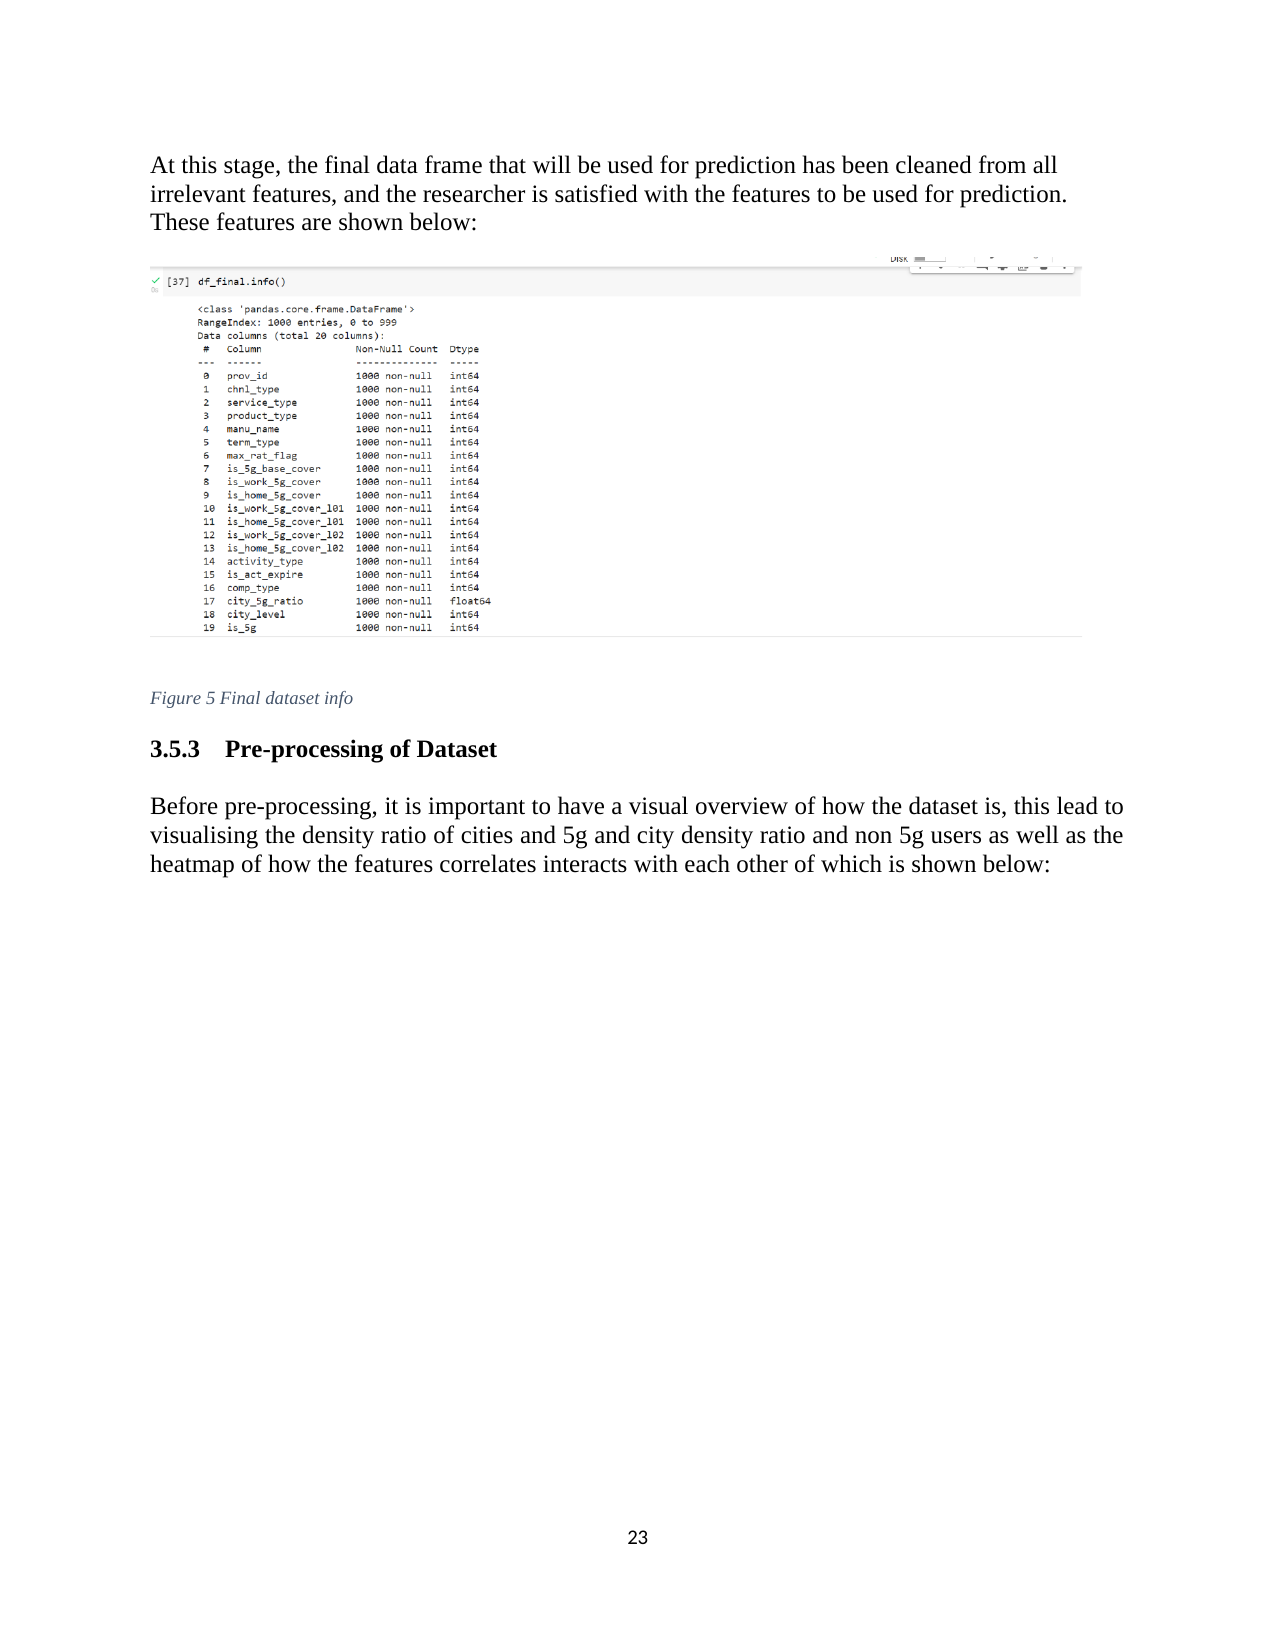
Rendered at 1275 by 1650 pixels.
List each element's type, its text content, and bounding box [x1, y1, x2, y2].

picture [150, 257, 1083, 638]
text Before pre-processing, it is important to have a visual overview of how the dataset is, this lead to visualising the density ratio of cities and 5g and city density ratio and non 5g users as well as the heatmap of how the features correlates interacts with each other of which is shown below: [150, 791, 1125, 878]
text At this stage, the final data frame that will be used for prediction has been cleaned from all irrelevant features, and the researcher is satisfied with the features to be used for prediction. These features are shown below: [150, 150, 1125, 236]
text Figure 5 Final dataset info [150, 687, 1125, 709]
subtitle Pre-processing of Dataset [150, 734, 1125, 763]
